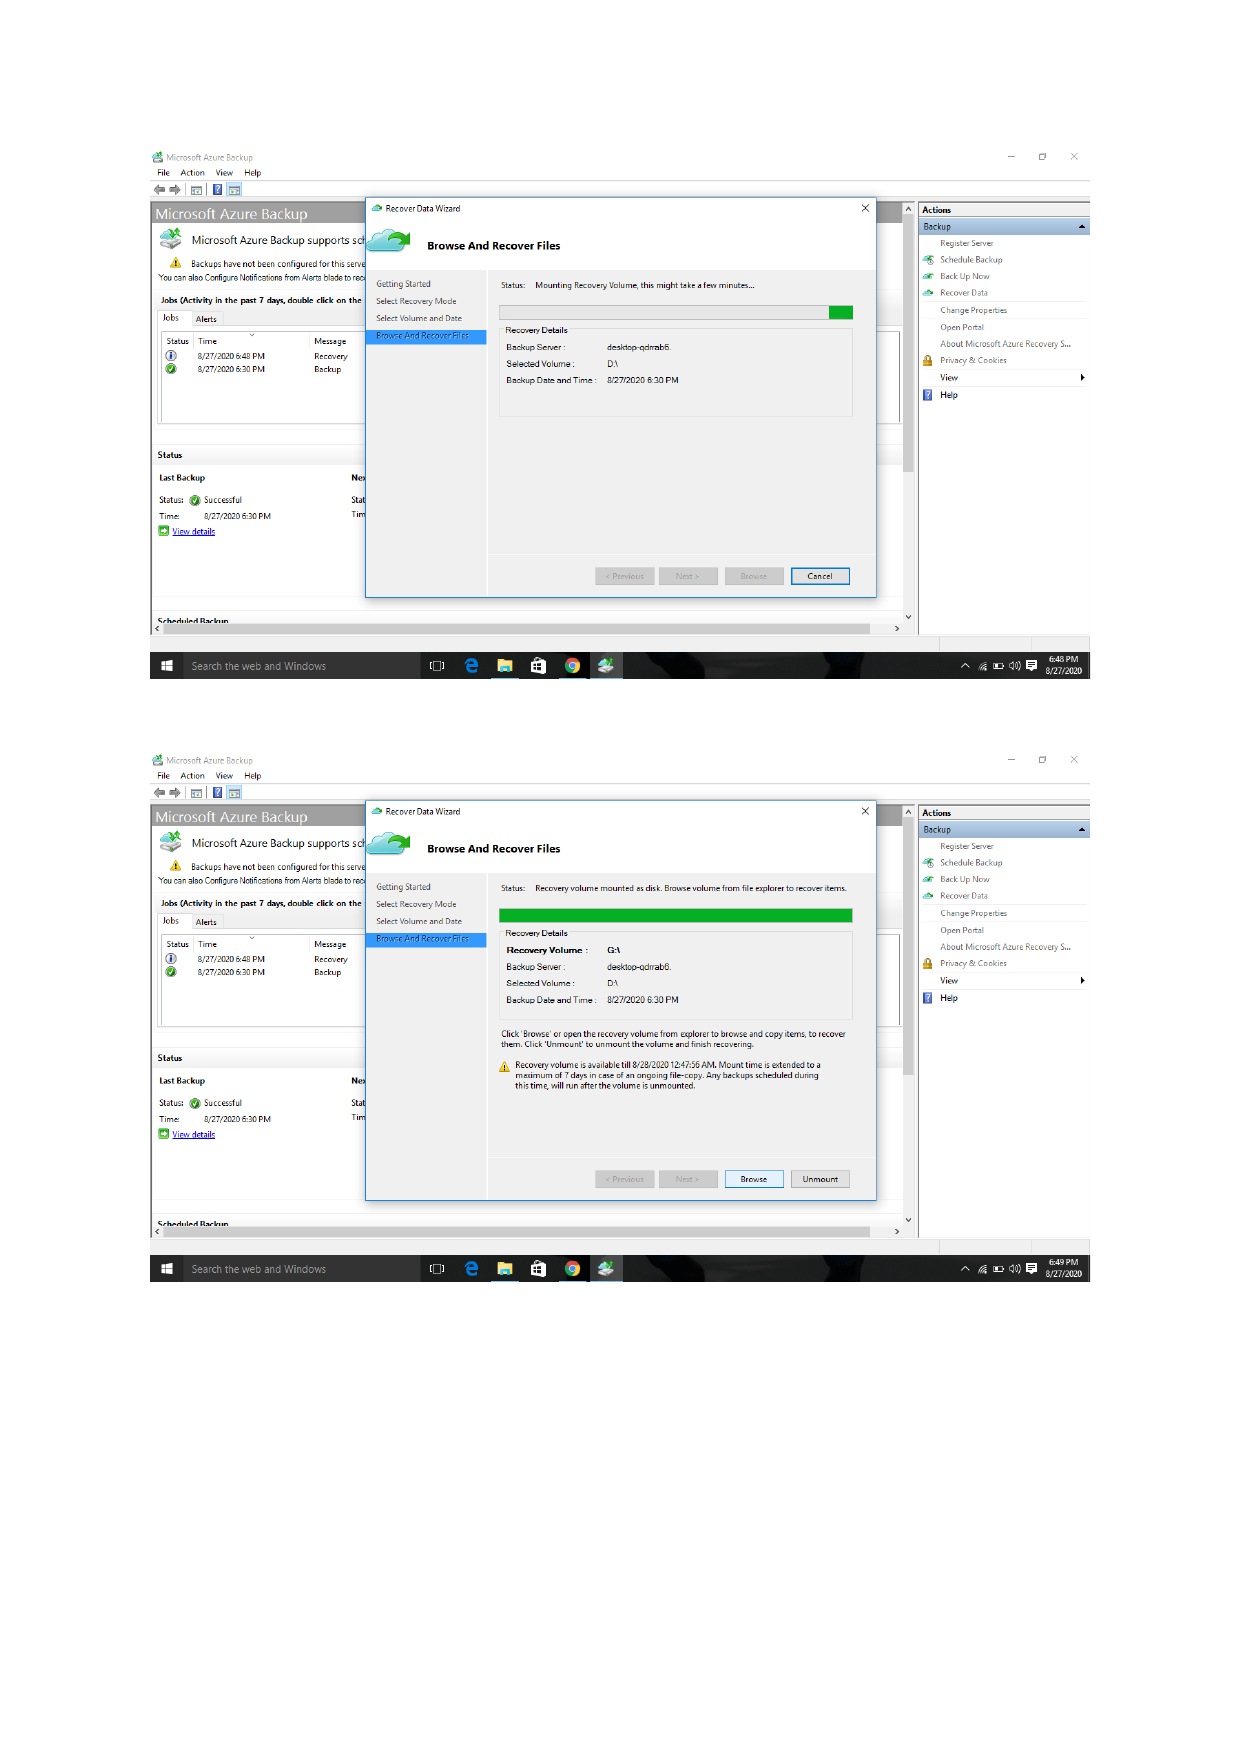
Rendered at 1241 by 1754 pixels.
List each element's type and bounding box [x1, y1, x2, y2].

picture [150, 752, 1091, 1282]
picture [150, 150, 1091, 679]
